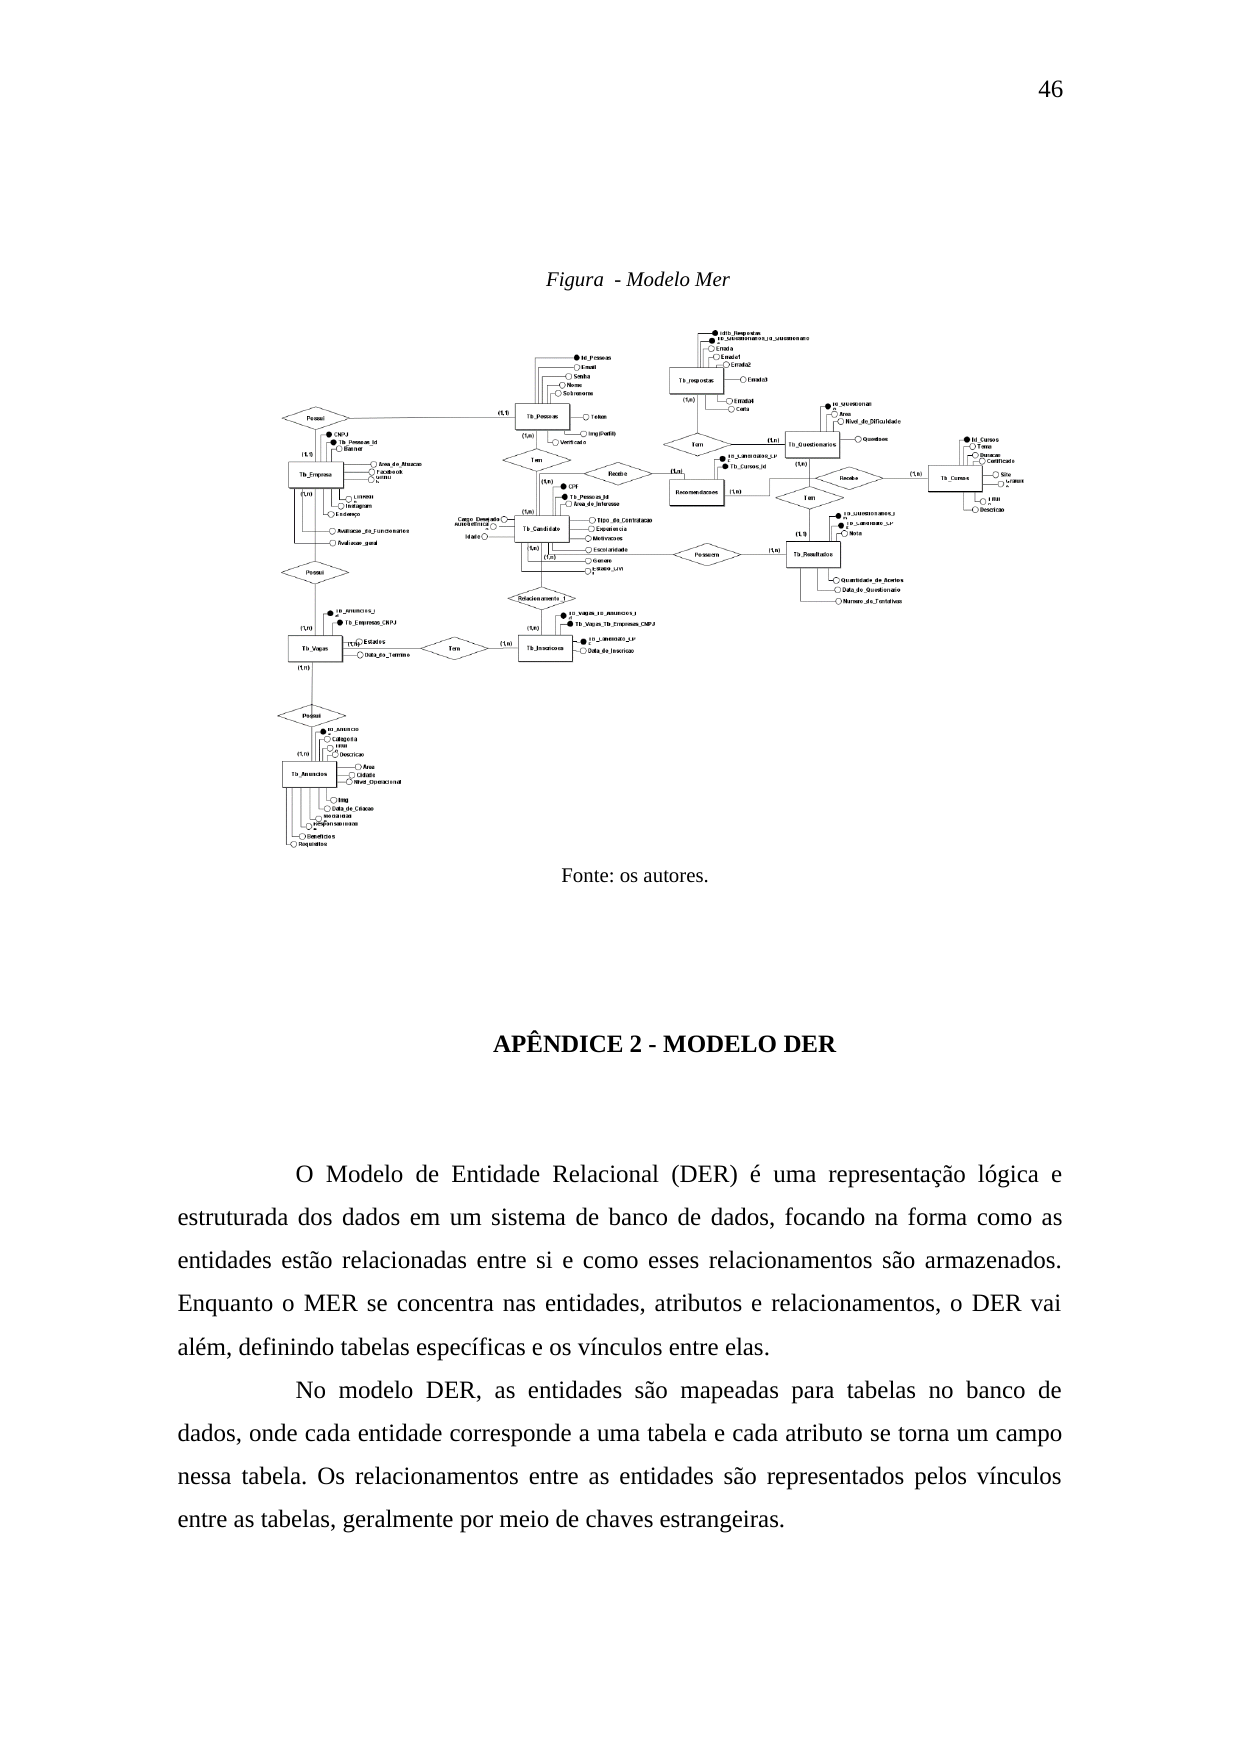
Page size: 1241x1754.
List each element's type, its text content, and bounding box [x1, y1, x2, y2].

text O Modelo de Entidade Relacional (DER) é uma representação lógica e estruturada dos dados em um sistema de banco de dados, focando na forma como as entidades estão relacionadas entre si e como esses relacionamentos são armazenados. Enquanto o MER se concentra nas entidades, atributos e relacionamentos, o DER vai além, definindo tabelas específicas e os vínculos entre elas. [177, 1159, 1063, 1360]
picture [239, 303, 1031, 849]
subtitle Figura - Modelo Mer [215, 267, 1063, 291]
text No modelo DER, as entidades são mapeadas para tabelas no banco de dados, onde cada entidade corresponde a uma tabela e cada atributo se torna um campo nessa tabela. Os relacionamentos entre as entidades são representados pelos vínculos entre as tabelas, geralmente por meio de chaves estrangeiras. [177, 1375, 1063, 1533]
text Fonte: os autores. [177, 863, 1063, 887]
text APÊNDICE 2 - MODELO DER [177, 1030, 1122, 1058]
